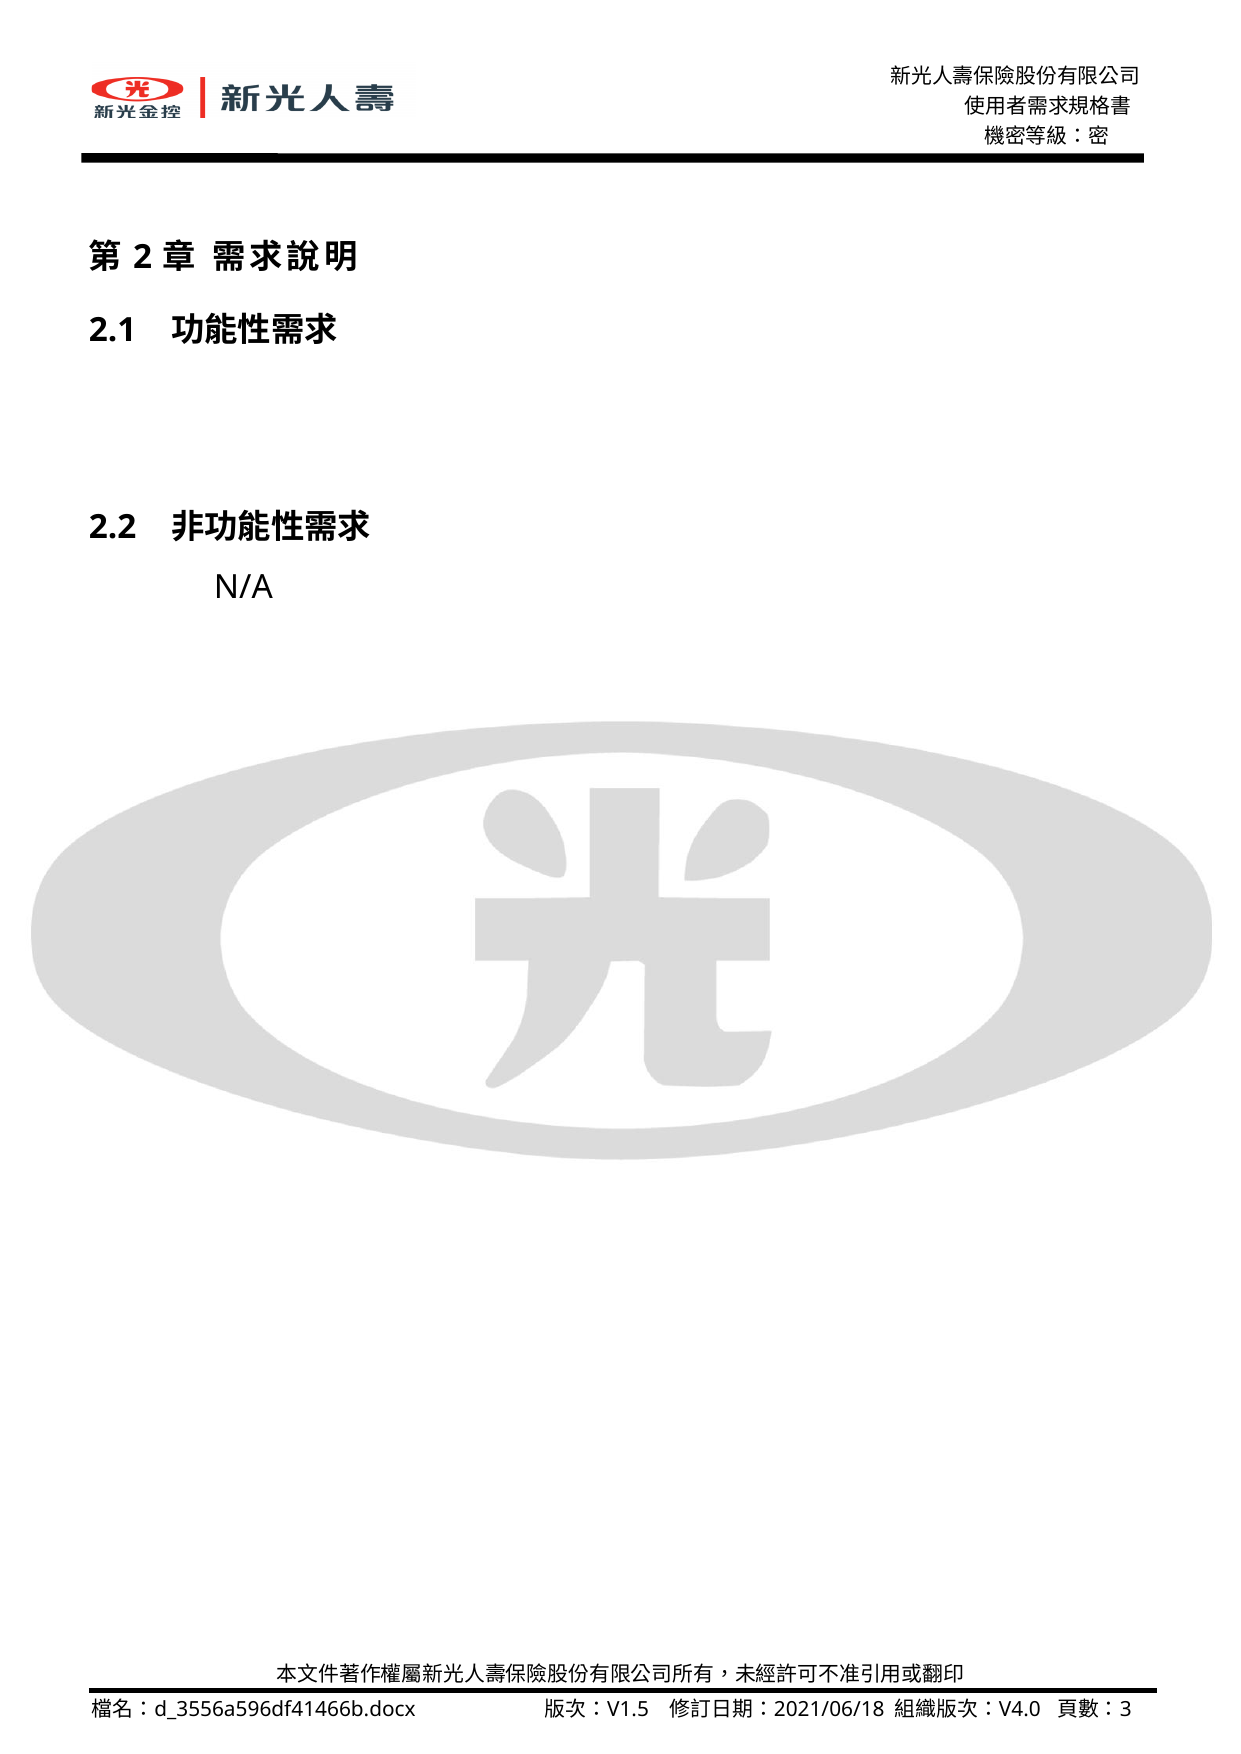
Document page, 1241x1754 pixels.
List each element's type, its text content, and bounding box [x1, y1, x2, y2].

picture [91, 61, 417, 118]
subtitle 第2章 需求說明 [89, 230, 1152, 278]
subtitle 2.2 非功能性需求 [89, 500, 1152, 548]
picture [25, 713, 1215, 1166]
text N/A [214, 548, 1152, 623]
subtitle 2.1 功能性需求 [89, 302, 1152, 351]
